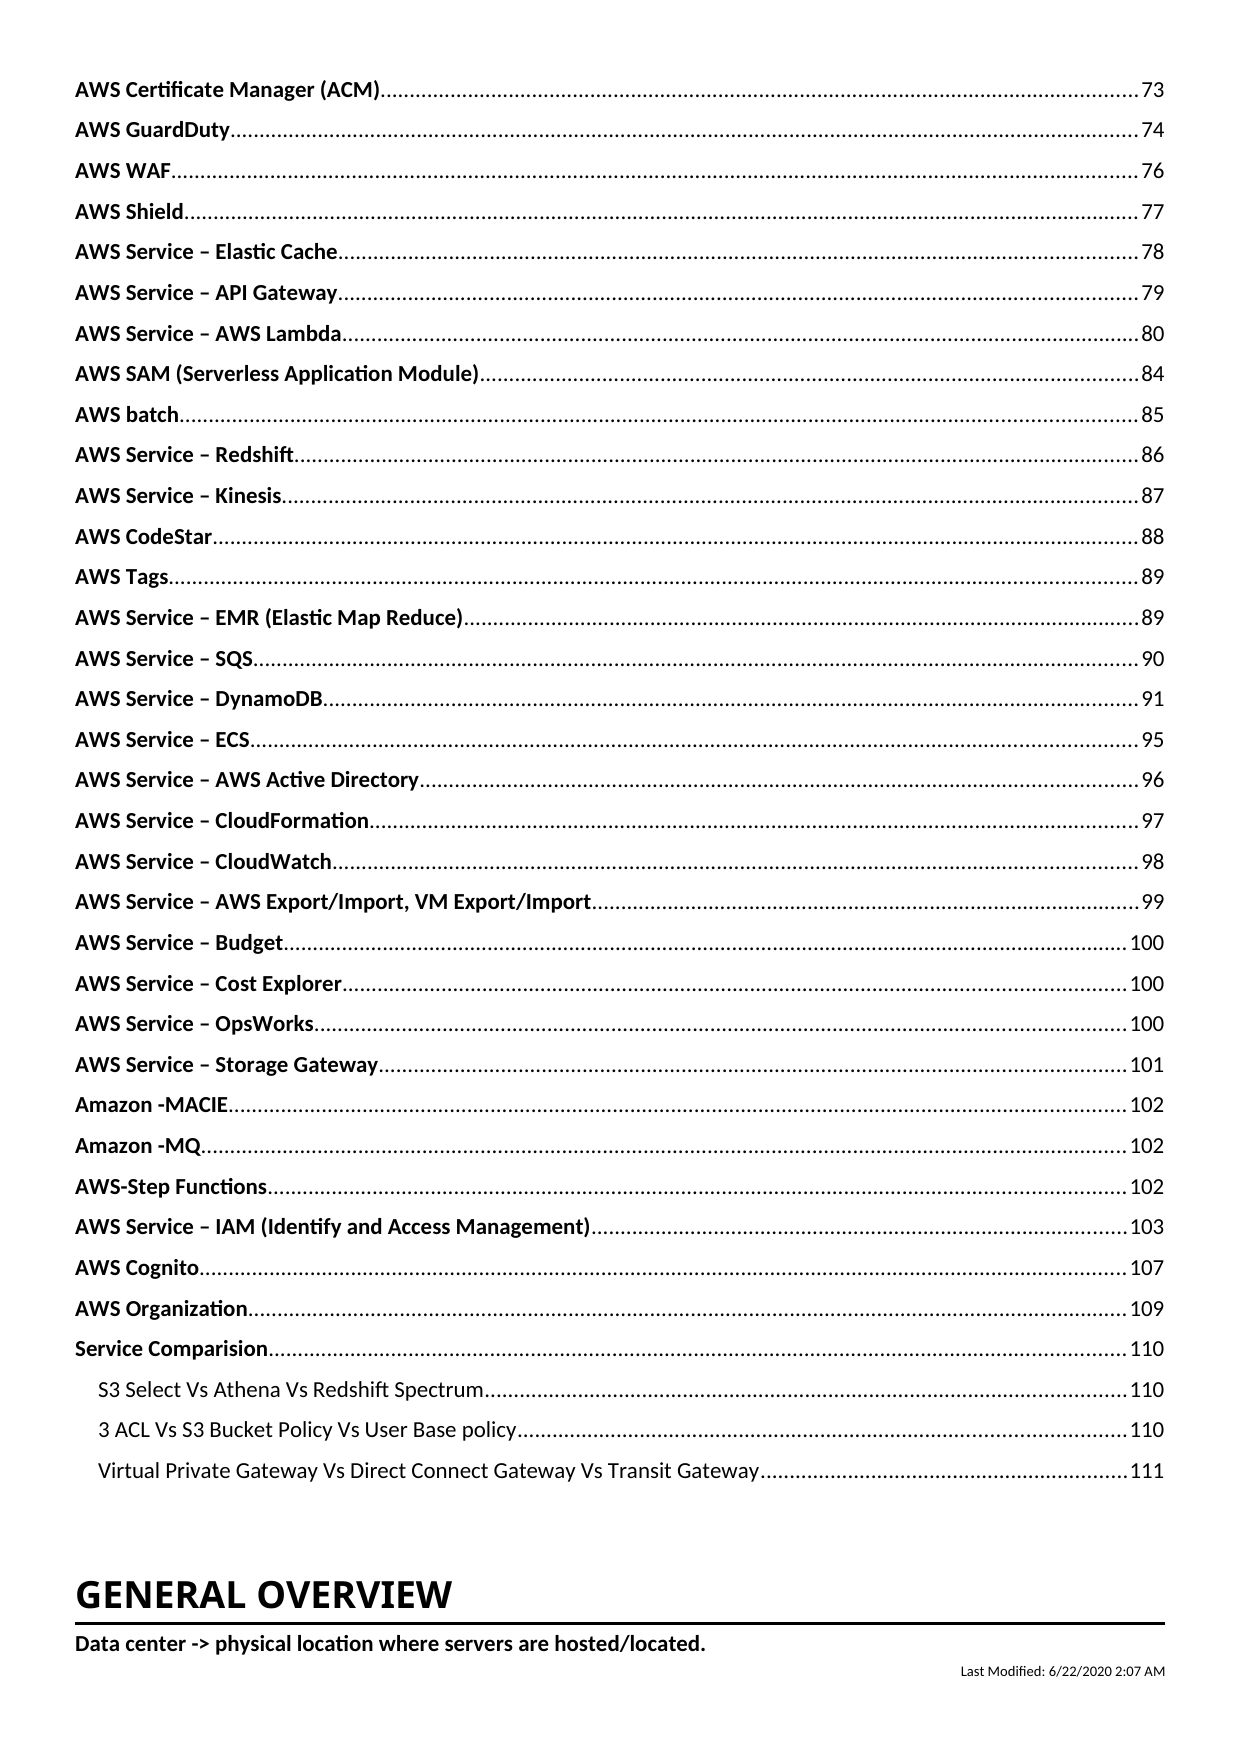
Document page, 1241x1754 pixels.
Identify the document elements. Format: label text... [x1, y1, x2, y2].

text Data center -> physical location where servers are hosted/located. [75, 1629, 1165, 1657]
subtitle General Overview [75, 1569, 1165, 1622]
